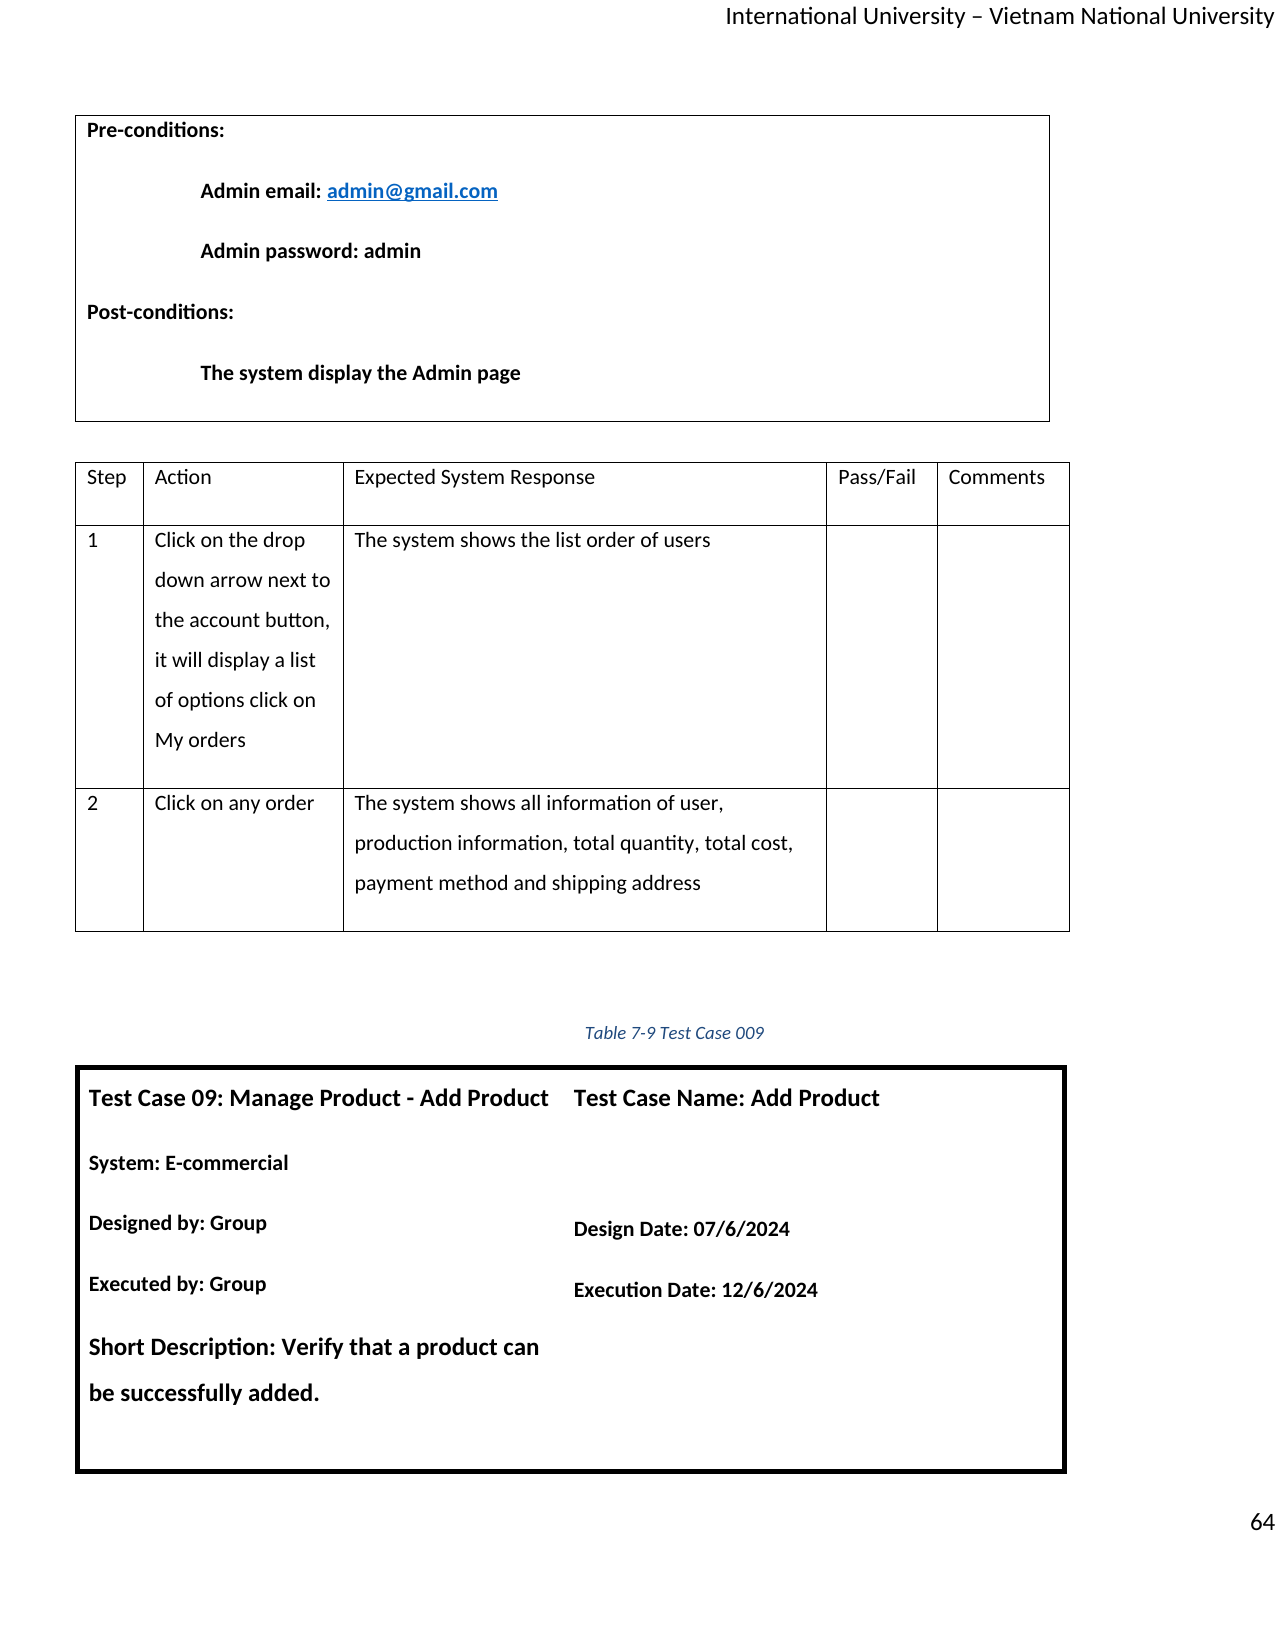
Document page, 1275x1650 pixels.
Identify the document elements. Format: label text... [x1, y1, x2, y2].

table_header Test Case Name: Add Product Design Date: 07/6/2024 Execution Date: 12/6/2024 [562, 1070, 1062, 1469]
table_cell [827, 789, 937, 931]
table_cell The system shows the list order of users [344, 526, 826, 788]
table_cell [938, 526, 1069, 788]
table_cell Click on any order [144, 789, 343, 931]
table_header Test Case 09: Manage Product - Add Product System: E-commercial Designed by: Group Executed by: Group Short Description: Verify that a product can be successfully added. [80, 1070, 562, 1469]
table_cell 1 [76, 526, 143, 788]
table_header Pre-conditions: Admin email: admin@gmail.com Admin password: admin Post-conditions: The system display the Admin page [76, 116, 1049, 421]
table_header Comments [938, 463, 1069, 525]
table_header Pass/Fail [827, 463, 937, 525]
table_header Step [76, 463, 143, 525]
table_cell [938, 789, 1069, 931]
table_cell Click on the drop down arrow next to the account button, it will display a list of options click on My orders [144, 526, 343, 788]
table_header Expected System Response [344, 463, 826, 525]
text Table 7-9 Test Case 009 [75, 1021, 1275, 1044]
table_cell 2 [76, 789, 143, 931]
table_cell [827, 526, 937, 788]
table_cell The system shows all information of user, production information, total quantity, total cost, payment method and shipping address [344, 789, 826, 931]
table_header Action [144, 463, 343, 525]
